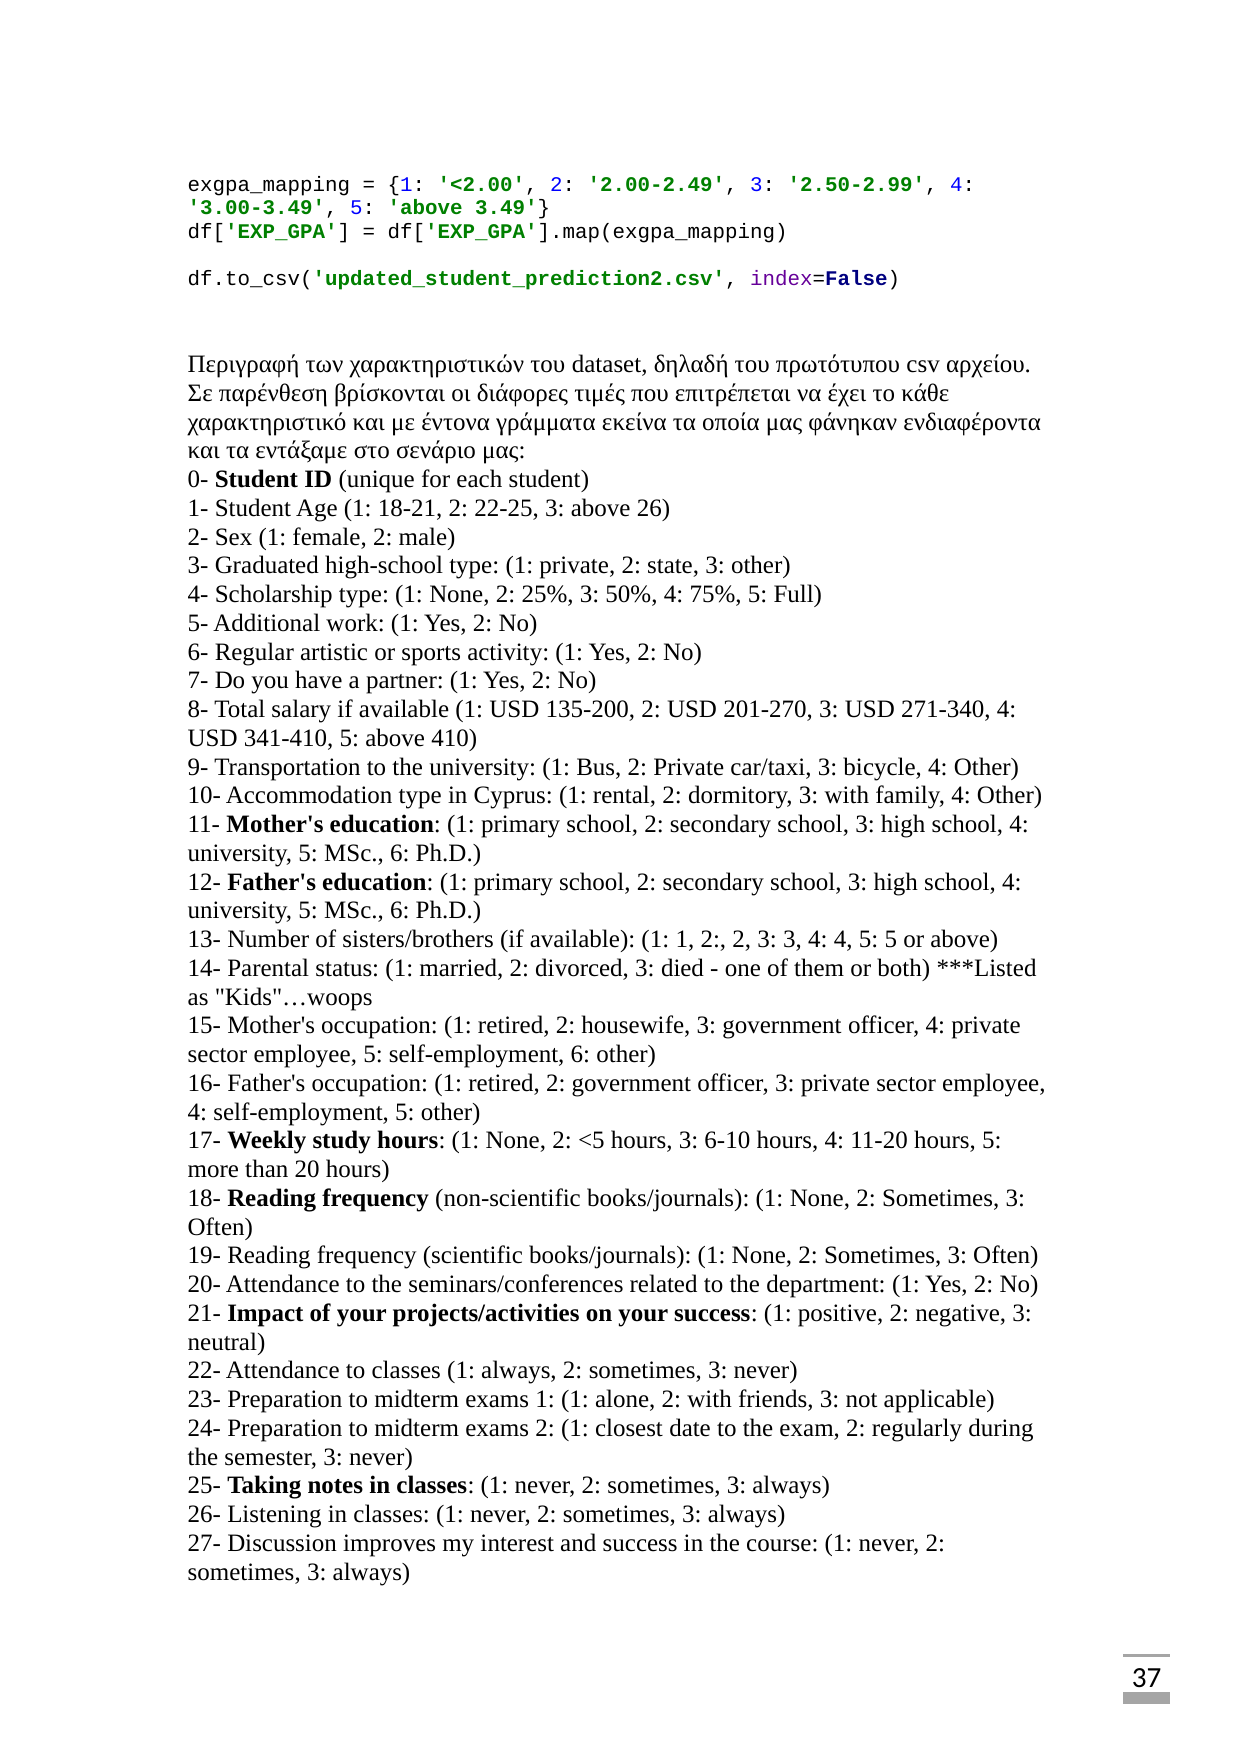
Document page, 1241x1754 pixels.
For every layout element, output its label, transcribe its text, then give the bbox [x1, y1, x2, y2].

text 20- Attendance to the seminars/conferences related to the department: (1: Yes, 2: No) [187, 1269, 1053, 1298]
text 21- Impact of your projects/activities on your success: (1: positive, 2: negative, 3: neutral) [187, 1298, 1053, 1356]
text 12- Father's education: (1: primary school, 2: secondary school, 3: high school, 4: university, 5: MSc., 6: Ph.D.) [187, 867, 1053, 924]
text 19- Reading frequency (scientific books/journals): (1: None, 2: Sometimes, 3: Often) [187, 1241, 1053, 1269]
text 8- Total salary if available (1: USD 135-200, 2: USD 201-270, 3: USD 271-340, 4: USD 341-410, 5: above 410) [187, 694, 1053, 752]
text 16- Father's occupation: (1: retired, 2: government officer, 3: private sector employee, 4: self-employment, 5: other) [187, 1068, 1053, 1126]
text 17- Weekly study hours: (1: None, 2: <5 hours, 3: 6-10 hours, 4: 11-20 hours, 5: more than 20 hours) [187, 1126, 1053, 1183]
text 1- Student Age (1: 18-21, 2: 22-25, 3: above 26) [187, 493, 1053, 522]
text 3- Graduated high-school type: (1: private, 2: state, 3: other) [187, 551, 1053, 579]
text 22- Attendance to classes (1: always, 2: sometimes, 3: never) [187, 1356, 1053, 1384]
text 25- Taking notes in classes: (1: never, 2: sometimes, 3: always) [187, 1471, 1053, 1499]
text 7- Do you have a partner: (1: Yes, 2: No) [187, 666, 1053, 694]
text 0- Student ID (unique for each student) [187, 464, 1053, 493]
text 4- Scholarship type: (1: None, 2: 25%, 3: 50%, 4: 75%, 5: Full) [187, 579, 1053, 608]
text 6- Regular artistic or sports activity: (1: Yes, 2: No) [187, 637, 1053, 666]
text 24- Preparation to midterm exams 2: (1: closest date to the exam, 2: regularly during the semester, 3: never) [187, 1413, 1053, 1471]
text 5- Additional work: (1: Yes, 2: No) [187, 608, 1053, 637]
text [187, 150, 1053, 292]
text 23- Preparation to midterm exams 1: (1: alone, 2: with friends, 3: not applicable) [187, 1384, 1053, 1413]
text 26- Listening in classes: (1: never, 2: sometimes, 3: always) [187, 1499, 1053, 1528]
text 15- Mother's occupation: (1: retired, 2: housewife, 3: government officer, 4: private sector employee, 5: self-employment, 6: other) [187, 1011, 1053, 1068]
text 9- Transportation to the university: (1: Bus, 2: Private car/taxi, 3: bicycle, 4: Other) [187, 752, 1053, 781]
text 27- Discussion improves my interest and success in the course: (1: never, 2: sometimes, 3: always) [187, 1528, 1053, 1586]
text Περιγραφή των χαρακτηριστικών του dataset, δηλαδή του πρωτότυπου csv αρχείου. Σε παρένθεση βρίσκονται οι διάφορες τιμές που επιτρέπεται να έχει το κάθε χαρακτηριστικό και με έντονα γράμματα εκείνα τα οποία μας φάνηκαν ενδιαφέροντα και τα εντάξαμε στο σενάριο μας: [187, 349, 1053, 464]
text 13- Number of sisters/brothers (if available): (1: 1, 2:, 2, 3: 3, 4: 4, 5: 5 or above) [187, 924, 1053, 953]
text 18- Reading frequency (non-scientific books/journals): (1: None, 2: Sometimes, 3: Often) [187, 1183, 1053, 1241]
text 10- Accommodation type in Cyprus: (1: rental, 2: dormitory, 3: with family, 4: Other) [187, 781, 1053, 809]
text 14- Parental status: (1: married, 2: divorced, 3: died - one of them or both) ***Listed as "Kids"…woops [187, 953, 1053, 1011]
text 2- Sex (1: female, 2: male) [187, 522, 1053, 551]
text 11- Mother's education: (1: primary school, 2: secondary school, 3: high school, 4: university, 5: MSc., 6: Ph.D.) [187, 809, 1053, 867]
